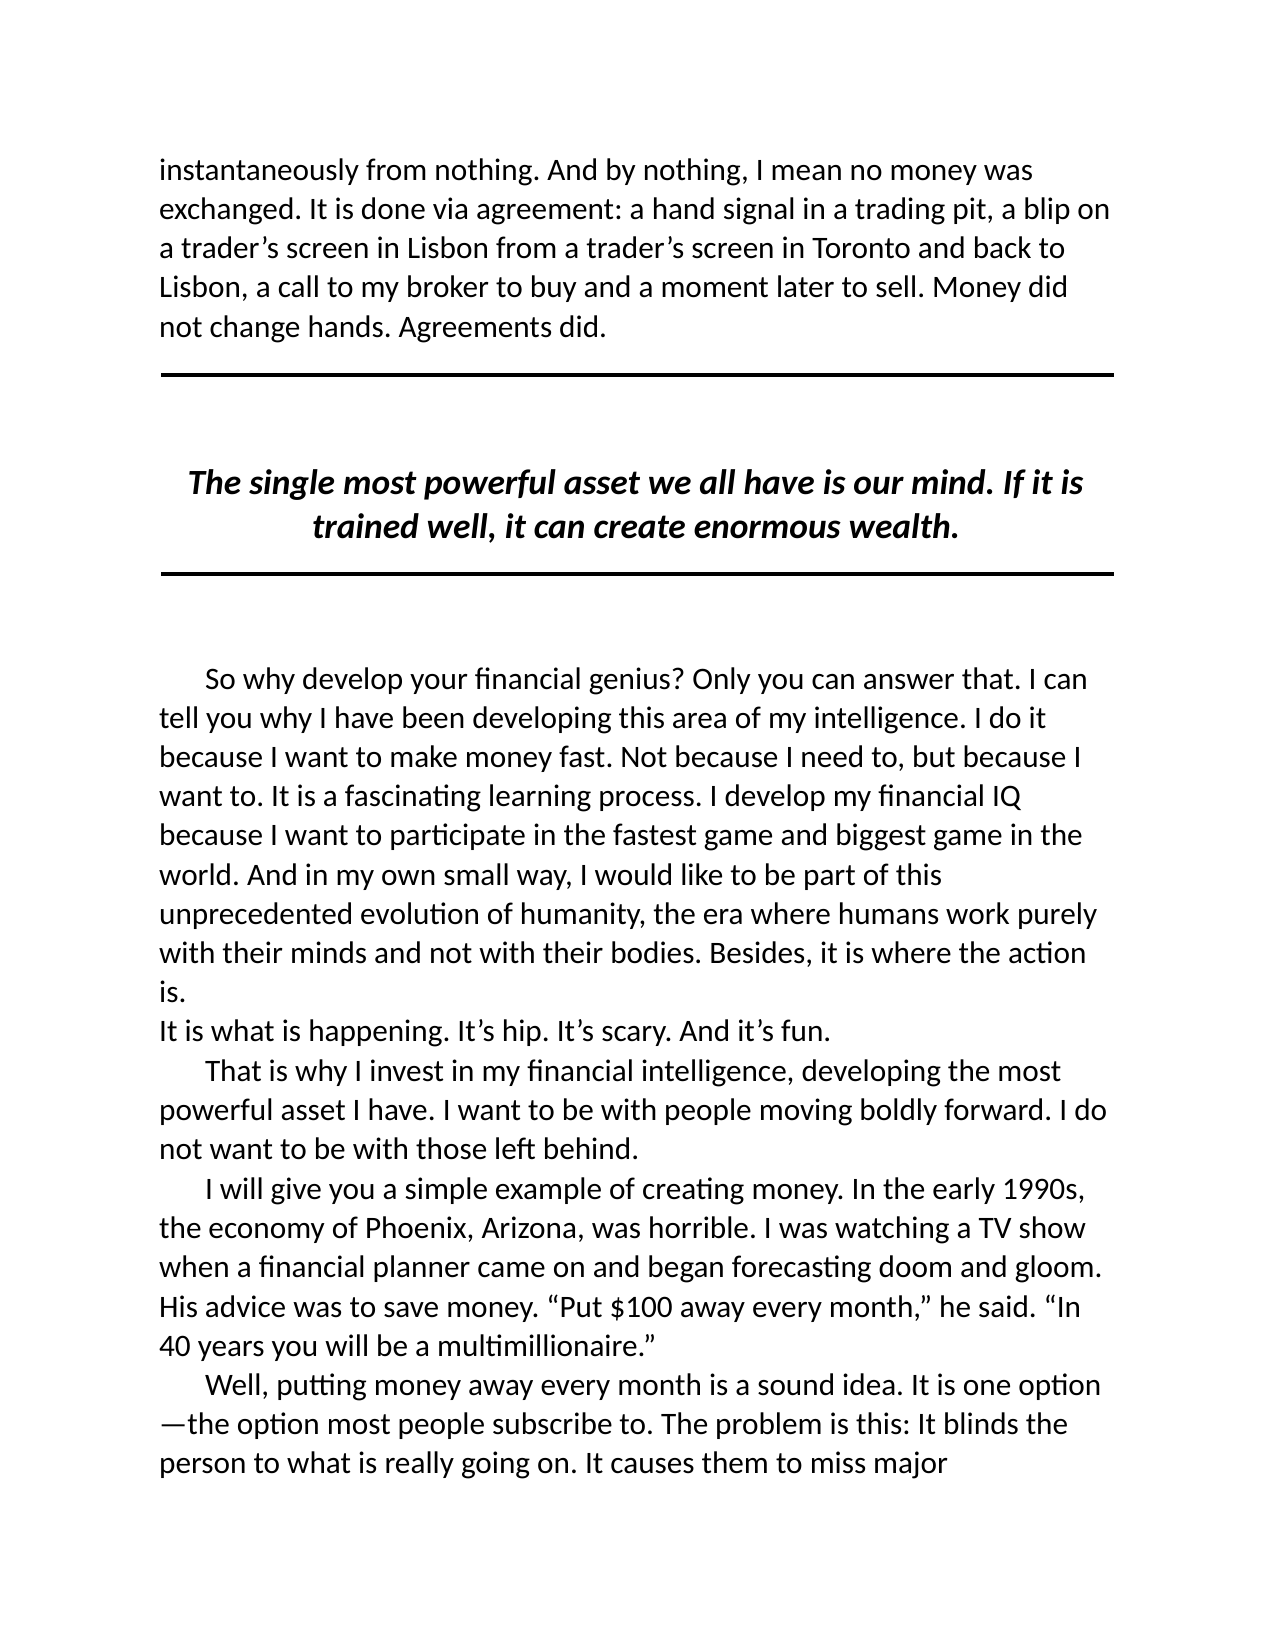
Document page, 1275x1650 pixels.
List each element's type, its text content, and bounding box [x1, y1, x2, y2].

text That is why I invest in my financial intelligence, developing the most powerful asset I have. I want to be with people moving boldly forward. I do not want to be with those left behind. [159, 1051, 1113, 1167]
picture [161, 373, 1114, 377]
text His advice was to save money. “Put $100 away every month,” he said. “In 40 years you will be a multimillionaire.” [159, 1287, 1113, 1364]
picture [161, 572, 1114, 576]
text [159, 1365, 1113, 1482]
text So why develop your financial genius? Only you can answer that. I can tell you why I have been developing this area of my intelligence. I do it because I want to make money fast. Not because I need to, but because I want to. It is a fascinating learning process. I develop my financial IQ because I want to participate in the fastest game and biggest game in the world. And in my own small way, I would like to be part of this unprecedented evolution of humanity, the era where humans work purely with their minds and not with their bodies. Besides, it is where the action is. [159, 659, 1113, 1010]
text The single most powerful asset we all have is our mind. If it is trained well, it can create enormous wealth. [164, 460, 1111, 548]
text I will give you a simple example of creating money. In the early 1990s, the economy of Phoenix, Arizona, was horrible. I was watching a TV show when a financial planner came on and began forecasting doom and gloom. [159, 1169, 1113, 1285]
text It is what is happening. It’s hip. It’s scary. And it’s fun. [159, 1012, 1113, 1050]
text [159, 150, 1113, 345]
